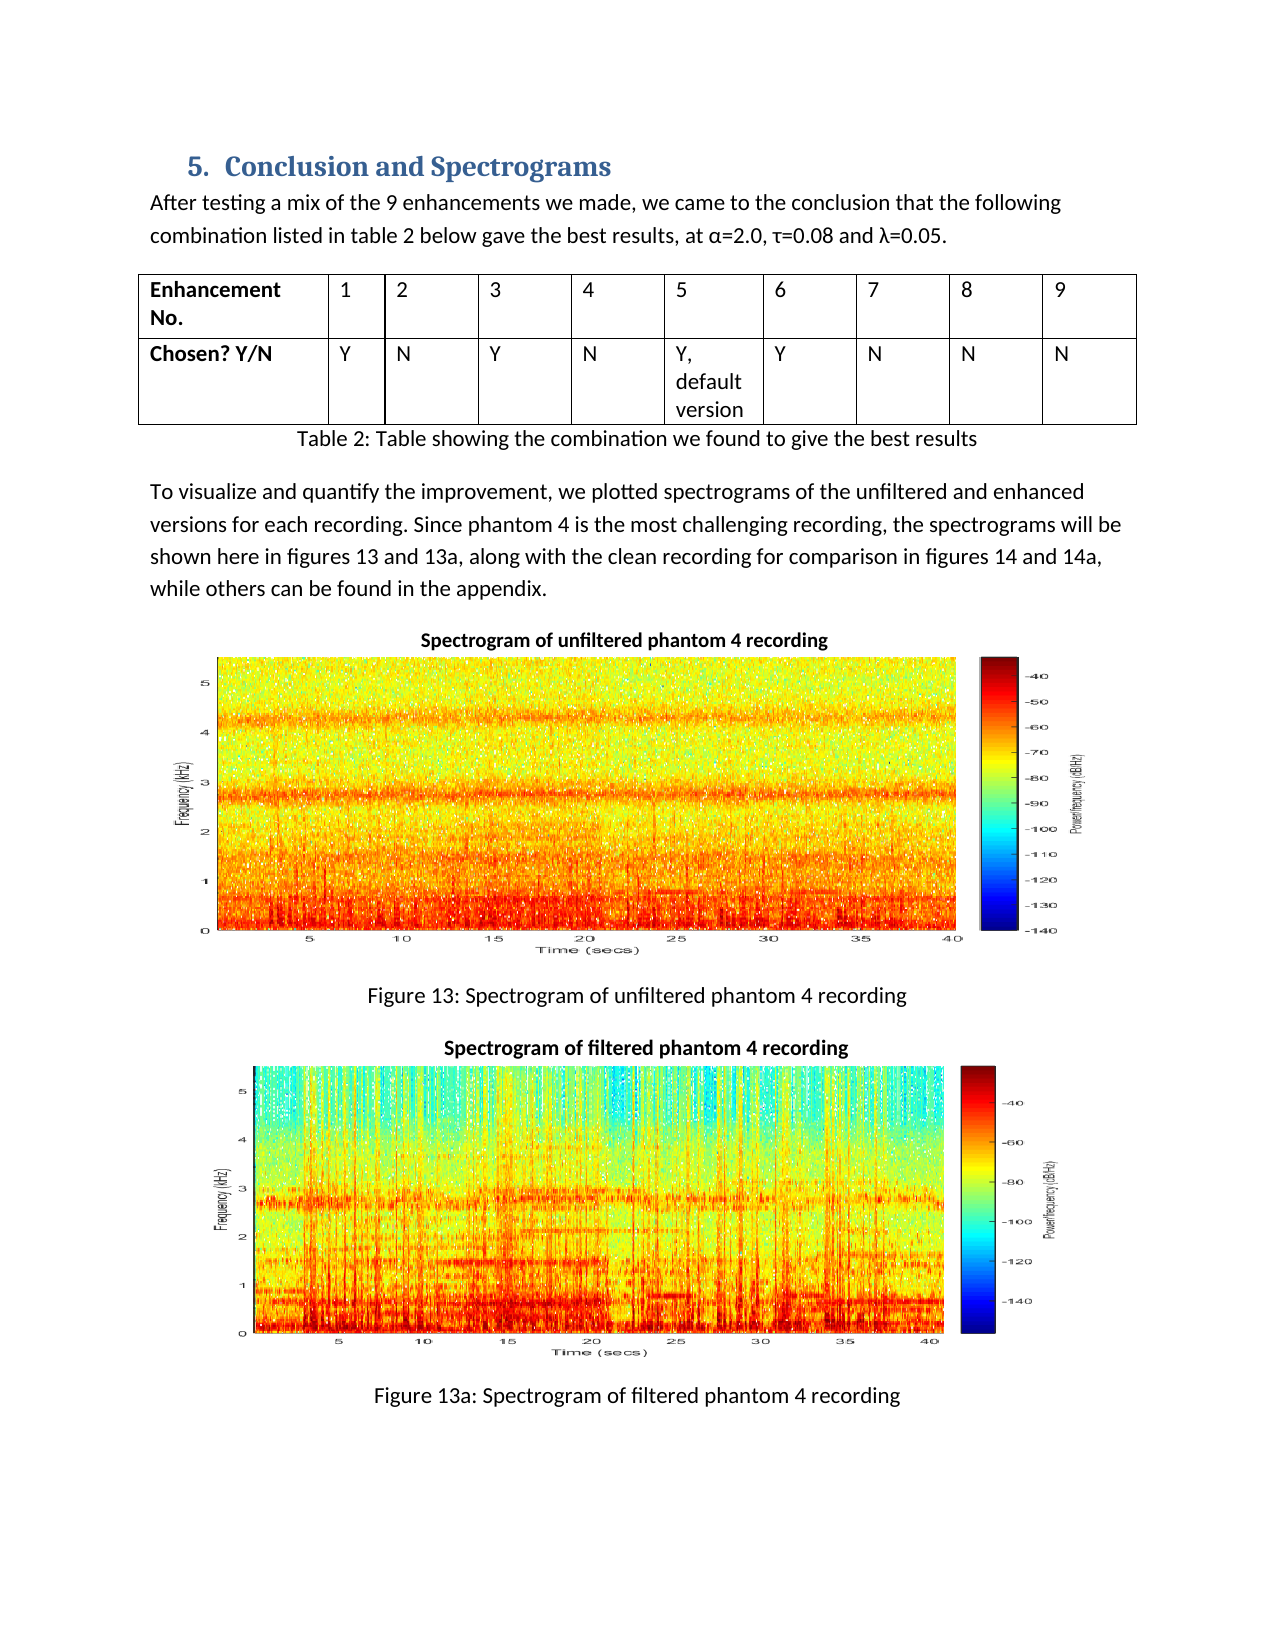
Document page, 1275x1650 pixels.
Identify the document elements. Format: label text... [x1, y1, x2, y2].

table_header 9 [1043, 275, 1136, 338]
picture [150, 633, 1097, 956]
table_cell Y, default version [665, 339, 763, 423]
text After testing a mix of the 9 enhancements we made, we came to the conclusion that the following combination listed in table 2 below gave the best results, at α=2.0, τ=0.08 and λ=0.05. [150, 188, 1125, 249]
table_cell Y [329, 339, 384, 423]
text Figure 13: Spectrogram of unfiltered phantom 4 recording [150, 981, 1125, 1009]
text Table 2: Table showing the combination we found to give the best results [150, 425, 1125, 452]
subtitle Conclusion and Spectrograms [187, 150, 1125, 183]
table_cell N [386, 339, 478, 423]
table_cell N [1043, 339, 1136, 423]
table_header 1 [329, 275, 384, 338]
table_cell N [572, 339, 664, 423]
table_header 4 [572, 275, 664, 338]
picture [190, 1042, 1085, 1357]
table_header 3 [479, 275, 571, 338]
table_cell Y [479, 339, 571, 423]
table_cell N [950, 339, 1042, 423]
table_cell Chosen? Y/N [139, 339, 328, 423]
table_header 6 [764, 275, 856, 338]
table_cell N [857, 339, 949, 423]
table_header 7 [857, 275, 949, 338]
table_header Enhancement No. [139, 275, 328, 338]
table_header 5 [665, 275, 763, 338]
table_header 2 [386, 275, 478, 338]
table_cell Y [764, 339, 856, 423]
text To visualize and quantify the improvement, we plotted spectrograms of the unfiltered and enhanced versions for each recording. Since phantom 4 is the most challenging recording, the spectrograms will be shown here in figures 13 and 13a, along with the clean recording for comparison in figures 14 and 14a, while others can be found in the appendix. [150, 477, 1125, 602]
table_header 8 [950, 275, 1042, 338]
text Figure 13a: Spectrogram of filtered phantom 4 recording [150, 1381, 1125, 1409]
